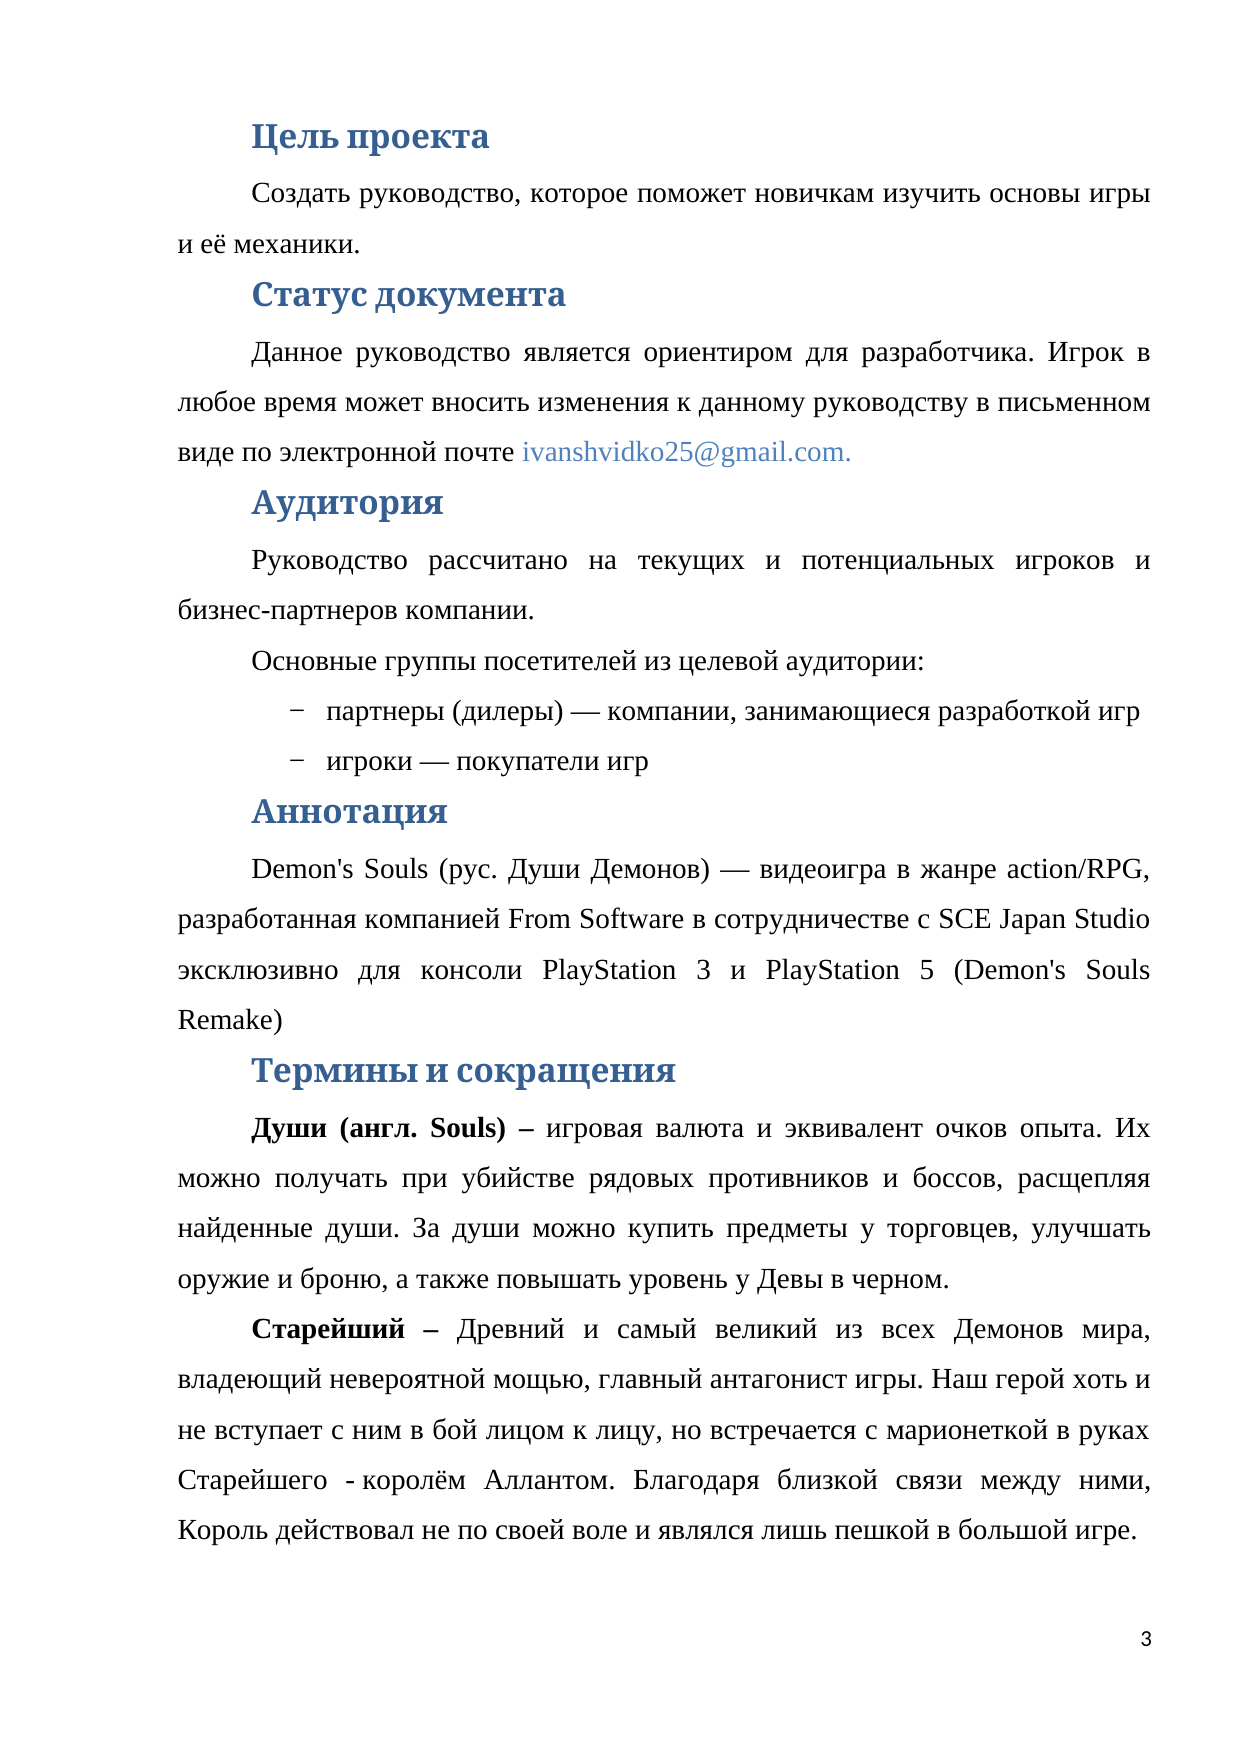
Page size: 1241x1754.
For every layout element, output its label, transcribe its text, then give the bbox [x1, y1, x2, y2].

text Demon's Souls (руc. Души Демонов) — видеоигра в жанре action/RPG, разработанная компанией From Software в сотрудничестве с SCE Japan Studio эксклюзивно для консоли PlayStation 3 и PlayStation 5 (Demon's Souls Remake) [177, 851, 1152, 1036]
text Души (англ. Souls) – игровая валюта и эквивалент очков опыта. Их можно получать при убийстве рядовых противников и боссов, расщепляя найденные души. За души можно купить предметы у торговцев, улучшать оружие и броню, а также повышать уровень у Девы в черном. [177, 1110, 1152, 1294]
text Данное руководство является ориентиром для разработчика. Игрок в любое время может вносить изменения к данному руководству в письменном виде по электронной почте ivanshvidko25@gmail.com. [177, 334, 1152, 468]
list игроки — покупатели игр [288, 743, 1152, 777]
text Основные группы посетителей из целевой аудитории: [177, 643, 1152, 676]
subtitle Статус документа [177, 276, 1152, 314]
subtitle Термины и сокращения [177, 1052, 1152, 1091]
subtitle Аудитория [177, 485, 1152, 523]
text Старейший – Древний и самый великий из всех Демонов мира, владеющий невероятной мощью, главный антагонист игры. Наш герой хоть и не вступает с ним в бой лицом к лицу, но встречается с марионеткой в руках Старейшего - королём Аллантом. Благодаря близкой связи между ними, Король действовал не по своей воле и являлся лишь пешкой в большой игре. [177, 1311, 1152, 1546]
subtitle Цель проекта [177, 118, 1152, 156]
subtitle Аннотация [177, 794, 1152, 832]
list партнеры (дилеры) — компании, занимающиеся разработкой игр [288, 693, 1152, 727]
text Создать руководство, которое поможет новичкам изучить основы игры и её механики. [177, 176, 1152, 259]
text Руководство рассчитано на текущих и потенциальных игроков и бизнес-партнеров компании. [177, 542, 1152, 626]
